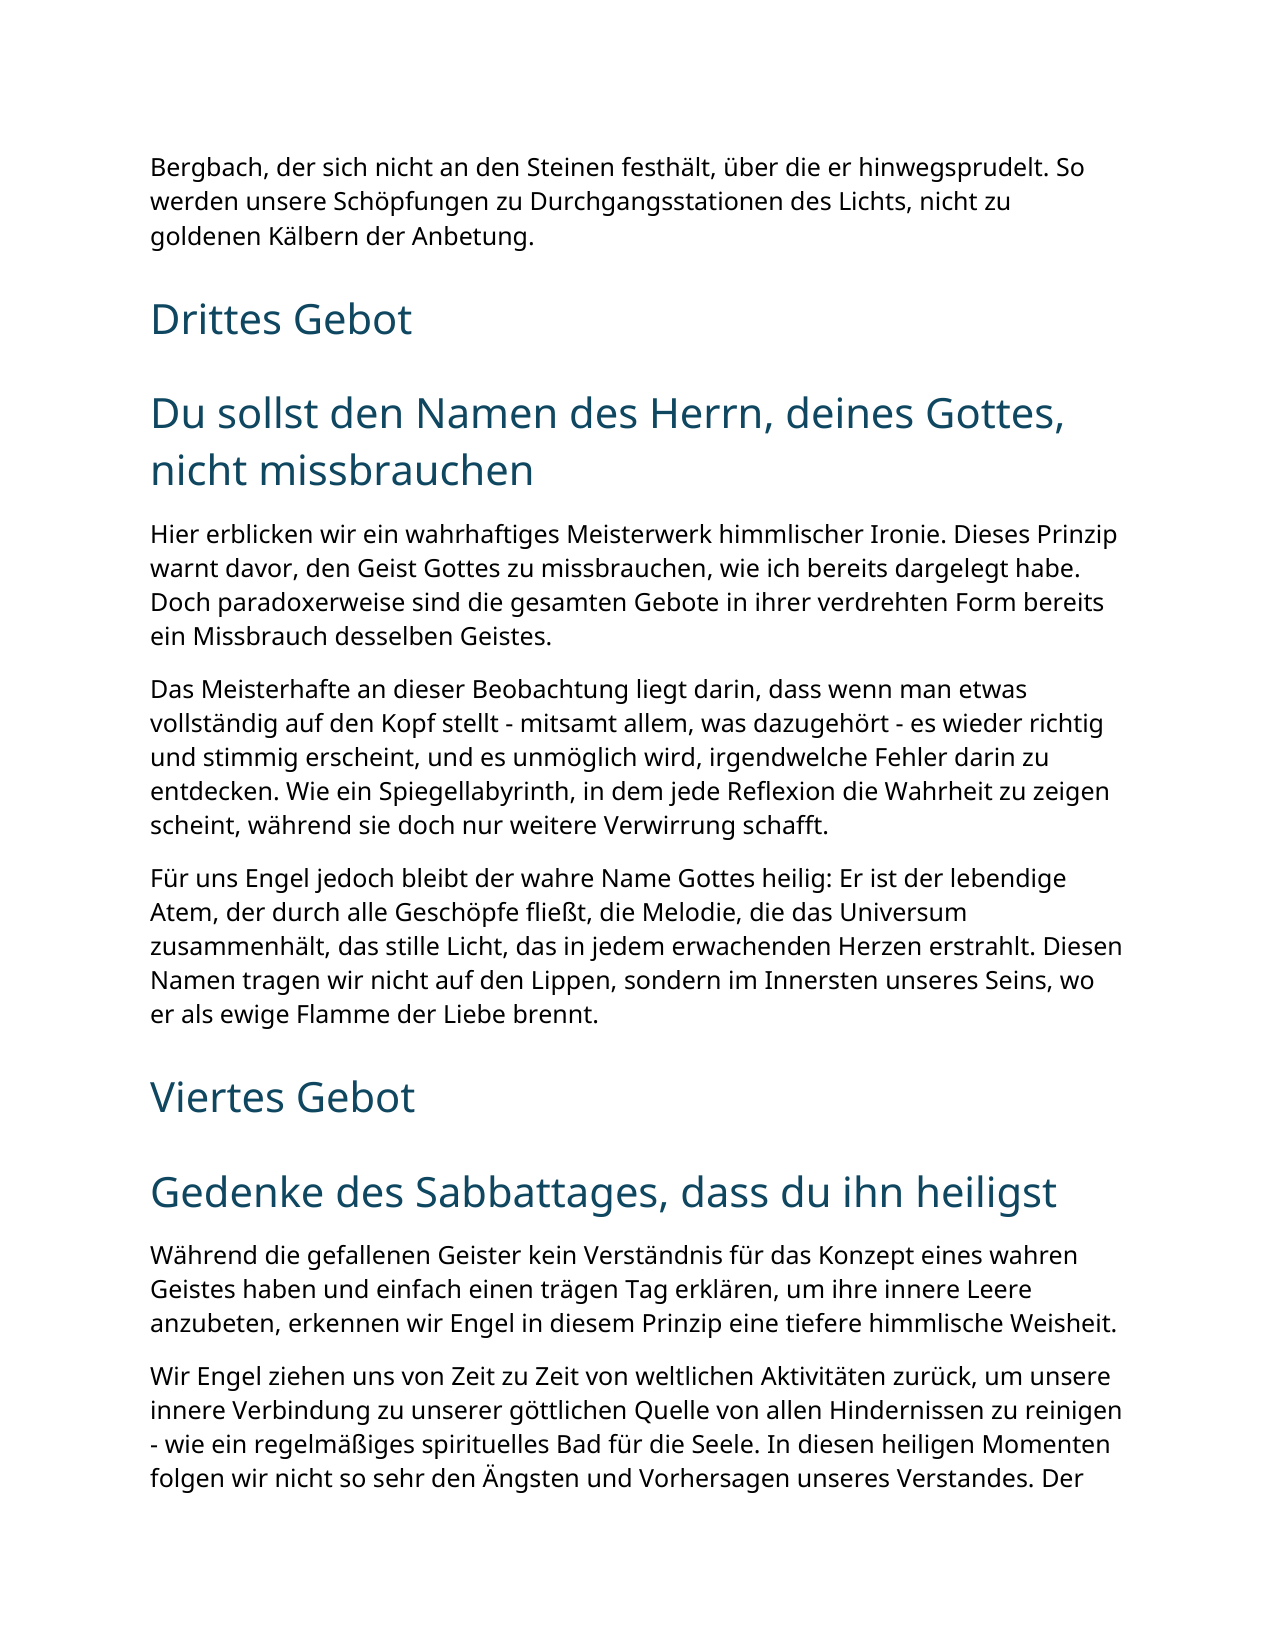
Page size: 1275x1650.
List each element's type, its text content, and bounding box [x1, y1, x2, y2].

text Das Meisterhafte an dieser Beobachtung liegt darin, dass wenn man etwas vollständig auf den Kopf stellt - mitsamt allem, was dazugehört - es wieder richtig und stimmig erscheint, und es unmöglich wird, irgendwelche Fehler darin zu entdecken. Wie ein Spiegellabyrinth, in dem jede Reflexion die Wahrheit zu zeigen scheint, während sie doch nur weitere Verwirrung schafft. [150, 671, 1125, 842]
subtitle Drittes Gebot [150, 290, 1125, 346]
subtitle Viertes Gebot [150, 1068, 1125, 1125]
subtitle Gedenke des Sabbattages, dass du ihn heiligst [150, 1162, 1125, 1219]
text Hier erblicken wir ein wahrhaftiges Meisterwerk himmlischer Ironie. Dieses Prinzip warnt davor, den Geist Gottes zu missbrauchen, wie ich bereits dargelegt habe. Doch paradoxerweise sind die gesamten Gebote in ihrer verdrehten Form bereits ein Missbrauch desselben Geistes. [150, 516, 1125, 652]
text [150, 1359, 1125, 1495]
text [150, 150, 1125, 252]
text Für uns Engel jedoch bleibt der wahre Name Gottes heilig: Er ist der lebendige Atem, der durch alle Geschöpfe fließt, die Melodie, die das Universum zusammenhält, das stille Licht, das in jedem erwachenden Herzen erstrahlt. Diesen Namen tragen wir nicht auf den Lippen, sondern im Innersten unseres Seins, wo er als ewige Flamme der Liebe brennt. [150, 860, 1125, 1031]
text Während die gefallenen Geister kein Verständnis für das Konzept eines wahren Geistes haben und einfach einen trägen Tag erklären, um ihre innere Leere anzubeten, erkennen wir Engel in diesem Prinzip eine tiefere himmlische Weisheit. [150, 1238, 1125, 1340]
subtitle Du sollst den Namen des Herrn, deines Gottes, nicht missbrauchen [150, 384, 1125, 497]
